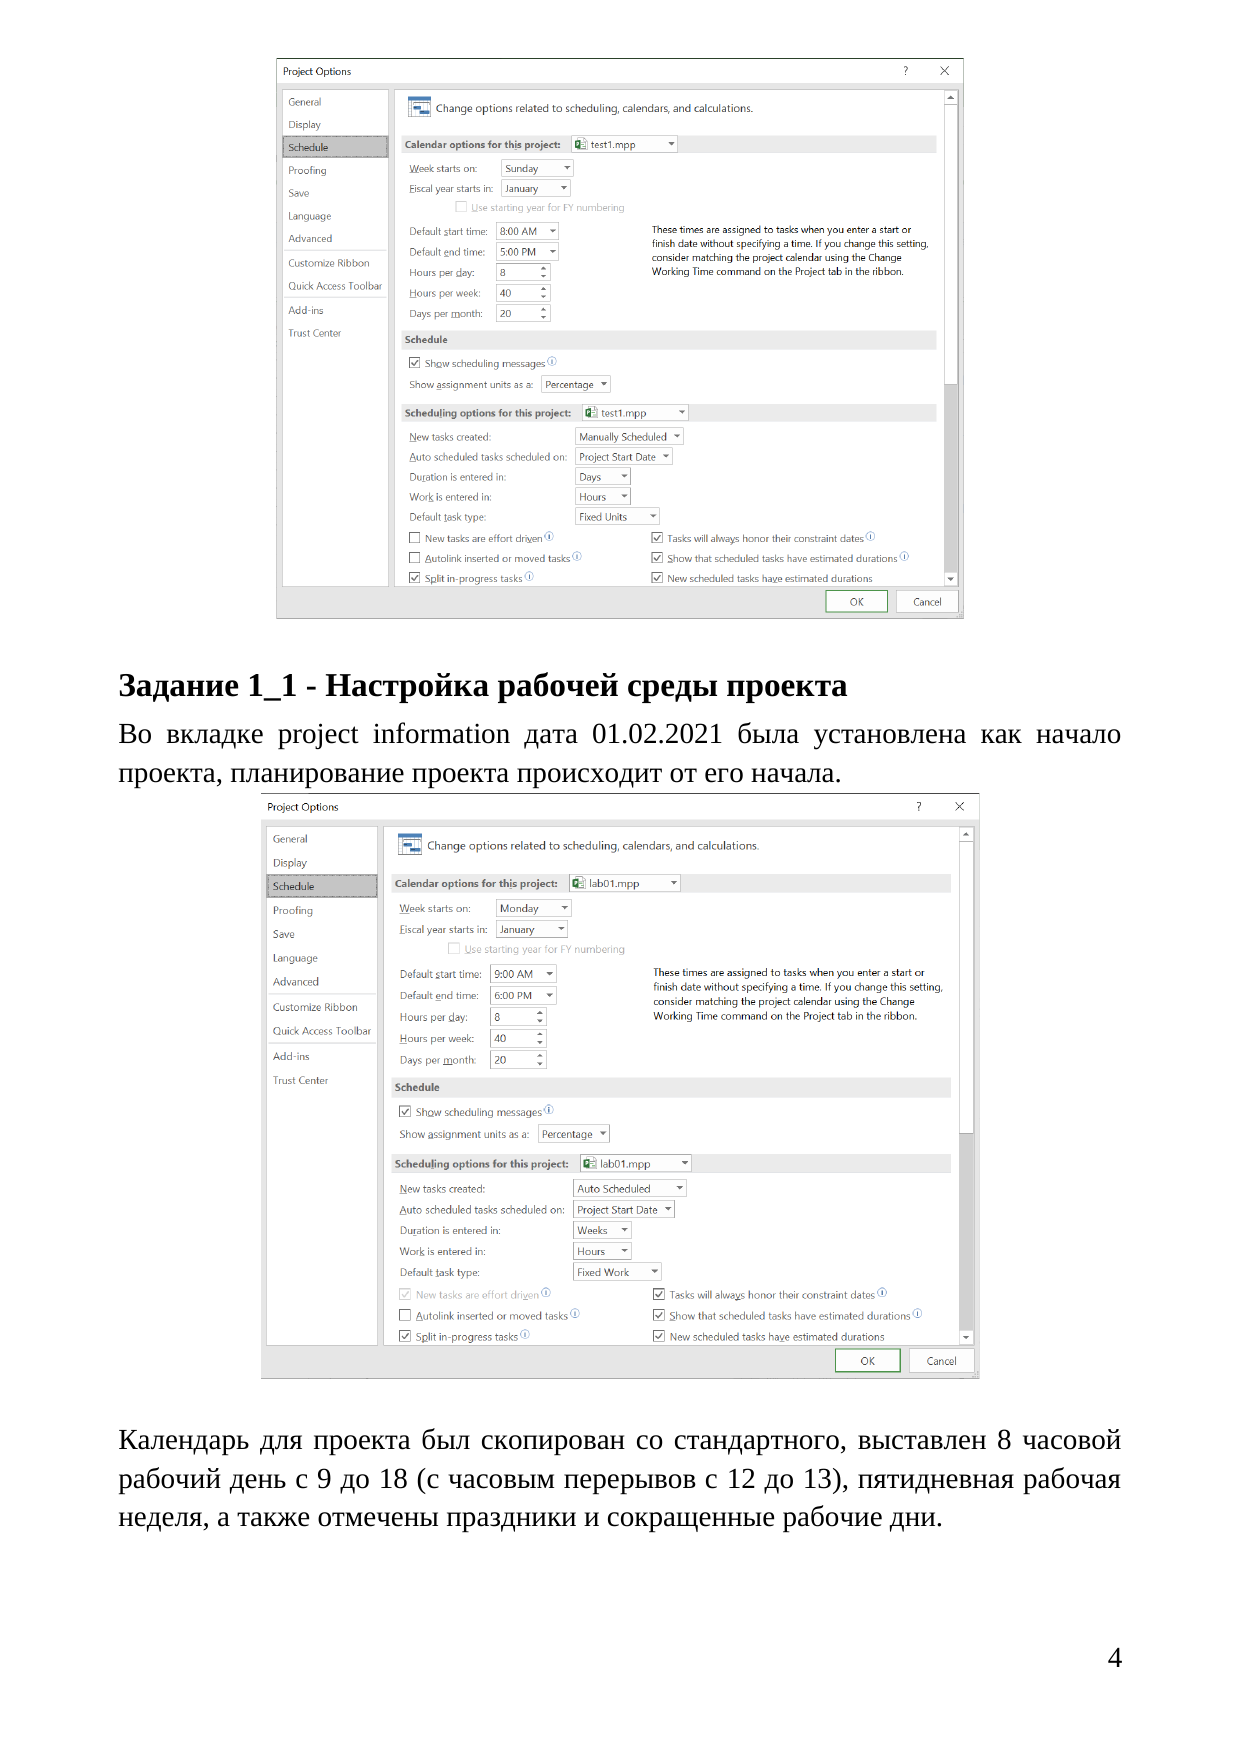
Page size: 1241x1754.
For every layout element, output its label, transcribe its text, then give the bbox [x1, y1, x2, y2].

text Календарь для проекта был скопирован со стандартного, выставлен 8 часовой рабочий день с 9 до 18 (с часовым перерывов с 12 до 13), пятидневная рабочая неделя, а также отмечены праздники и сокращенные рабочие дни. [118, 1422, 1122, 1533]
picture [261, 793, 980, 1379]
text Во вкладке project information дата 01.02.2021 была установлена как начало проекта, планирование проекта происходит от его начала. [118, 716, 1122, 788]
subtitle Задание 1_1 - Настройка рабочей среды проекта [118, 665, 1122, 704]
picture [276, 58, 964, 619]
